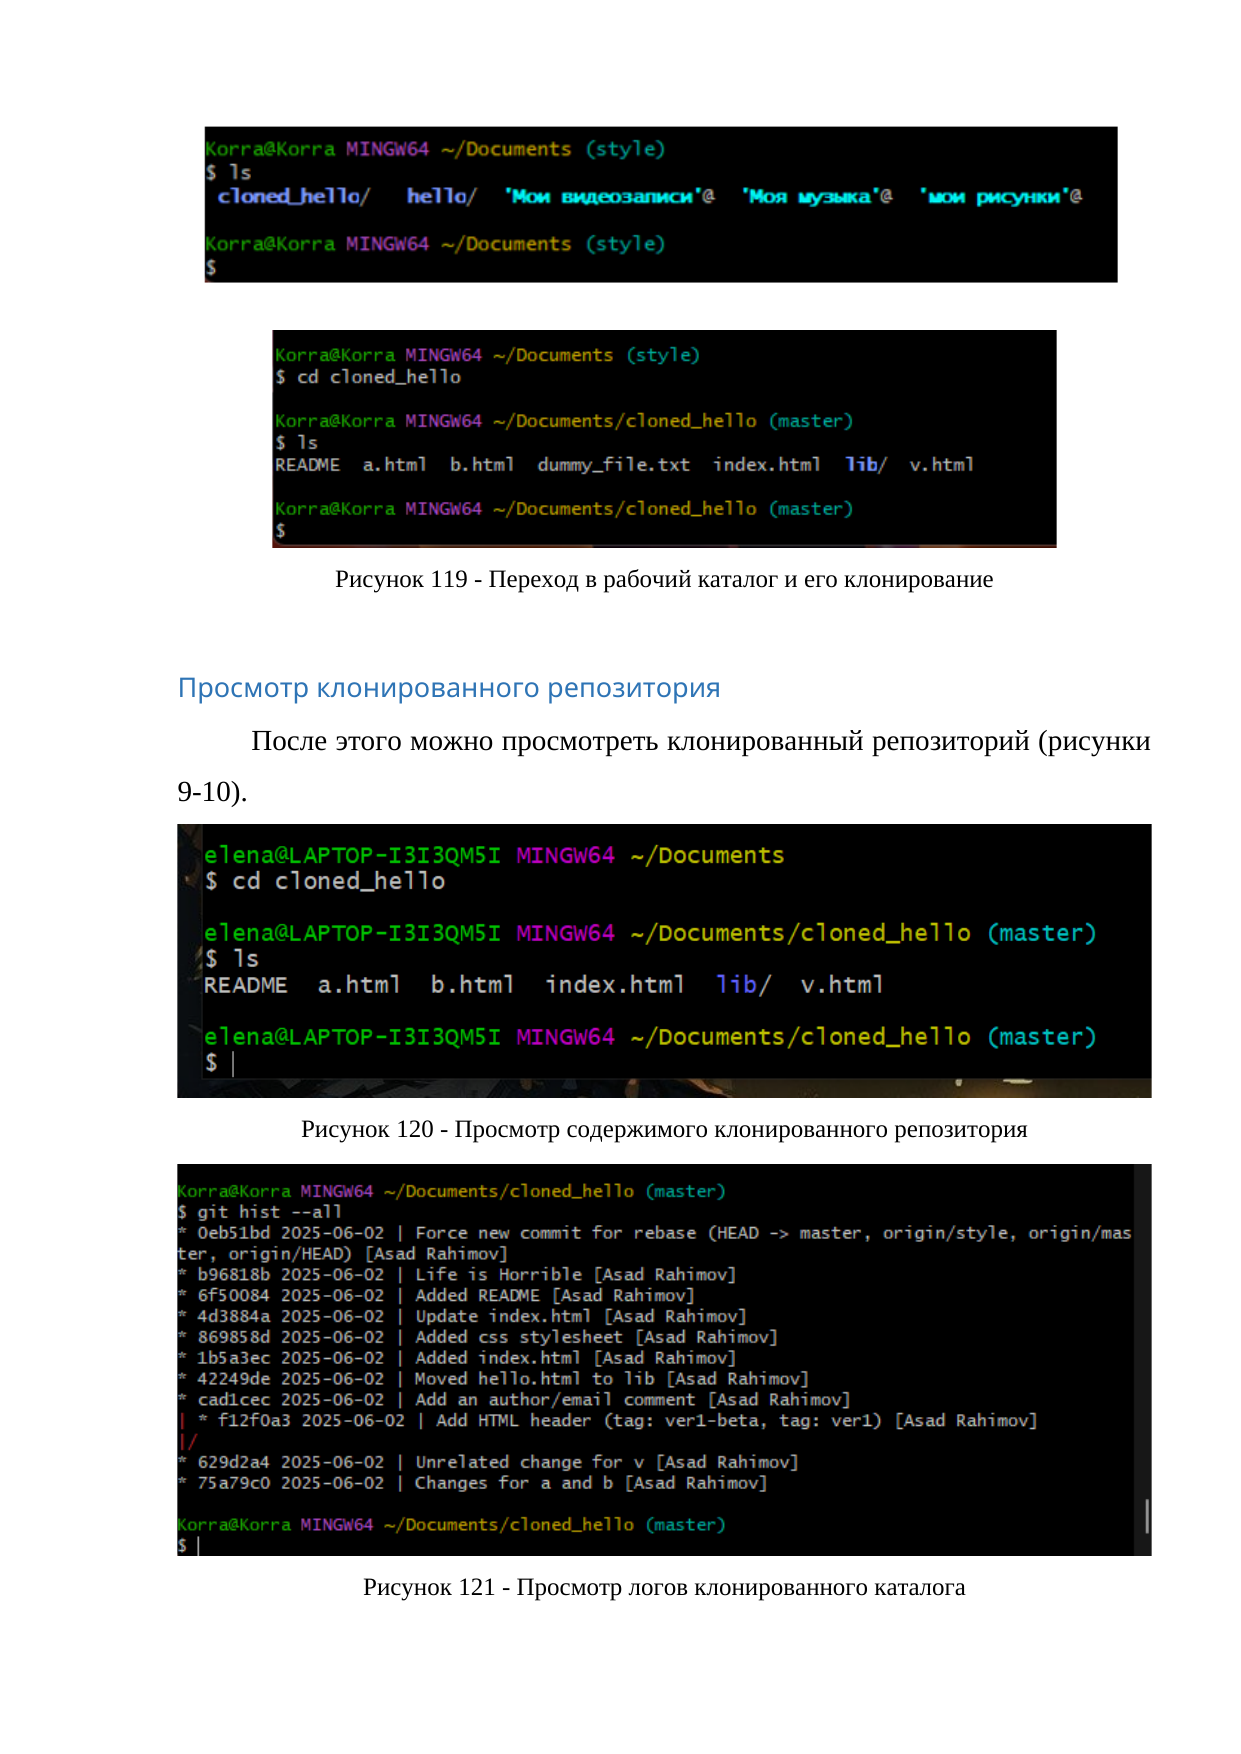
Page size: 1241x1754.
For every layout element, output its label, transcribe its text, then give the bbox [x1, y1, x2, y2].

text Рисунок 121 - Просмотр логов клонированного каталога [177, 1572, 1152, 1601]
picture [272, 330, 1057, 548]
picture [177, 1164, 1152, 1556]
text После этого можно просмотреть клонированный репозиторий (рисунки 9-10). [177, 723, 1152, 807]
text Рисунок 120 - Просмотр содержимого клонированного репозитория [177, 1114, 1152, 1143]
text Рисунок 119 - Переход в рабочий каталог и его клонирование [177, 564, 1152, 593]
picture [177, 118, 1152, 314]
picture [177, 824, 1152, 1098]
subtitle Просмотр клонированного репозитория [177, 668, 1152, 705]
